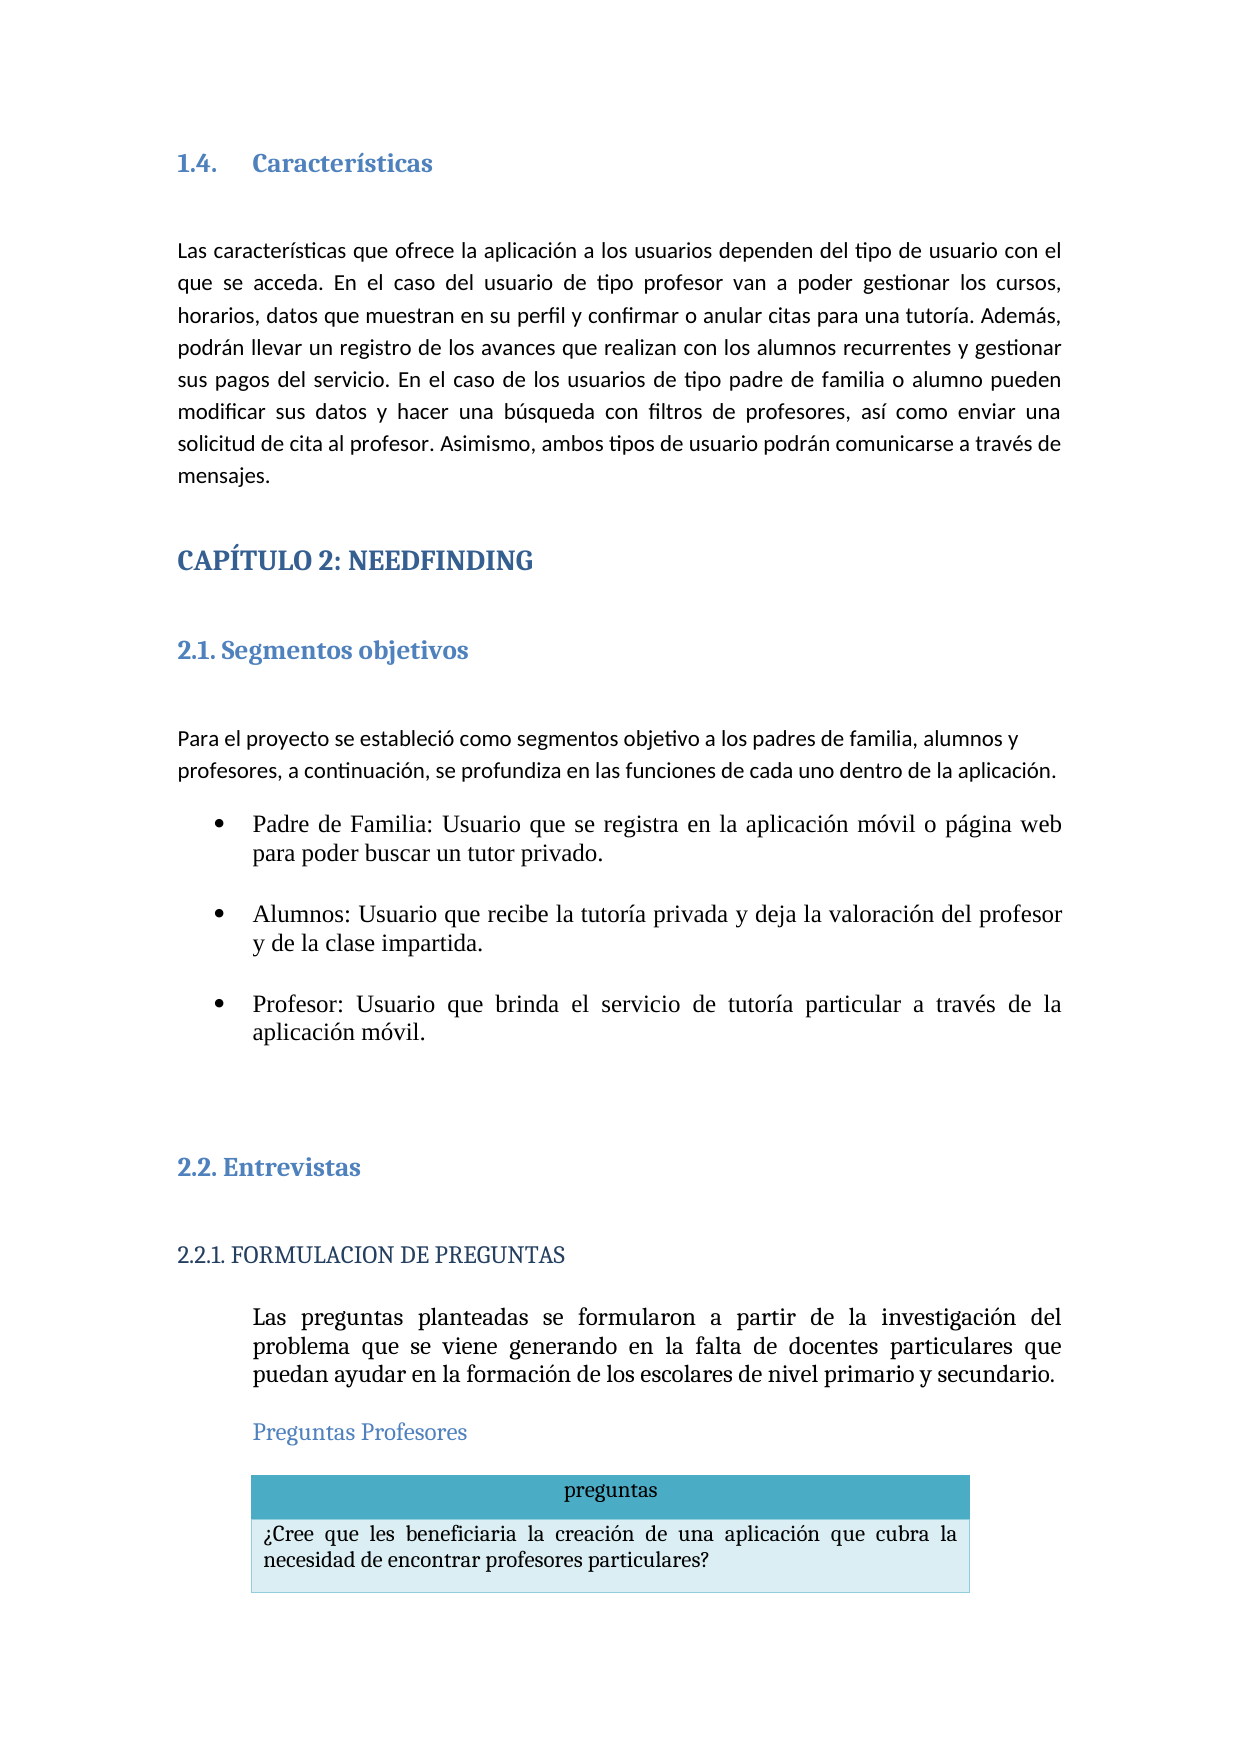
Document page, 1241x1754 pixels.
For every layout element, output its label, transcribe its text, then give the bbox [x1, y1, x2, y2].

text Las características que ofrece la aplicación a los usuarios dependen del tipo de usuario con el que se acceda. En el caso del usuario de tipo profesor van a poder gestionar los cursos, horarios, datos que muestran en su perfil y confirmar o anular citas para una tutoría. Además, podrán llevar un registro de los avances que realizan con los alumnos recurrentes y gestionar sus pagos del servicio. En el caso de los usuarios de tipo padre de familia o alumno pueden modificar sus datos y hacer una búsqueda con filtros de profesores, así como enviar una solicitud de cita al profesor. Asimismo, ambos tipos de usuario podrán comunicarse a través de mensajes. [177, 236, 1063, 490]
table_header preguntas [252, 1476, 969, 1519]
subtitle CAPÍTULO 2: NEEDFINDING [177, 544, 1063, 577]
text Para el proyecto se estableció como segmentos objetivo a los padres de familia, alumnos y profesores, a continuación, se profundiza en las funciones de cada uno dentro de la aplicación. [177, 724, 1063, 784]
subtitle 2.2. Entrevistas [177, 1152, 1063, 1183]
table_cell ¿Cree que les beneficiaria la creación de una aplicación que cubra la necesidad de encontrar profesores particulares? [252, 1520, 969, 1592]
subtitle 2.1. Segmentos objetivos [177, 635, 1063, 667]
list Padre de Familia: Usuario que se registra en la aplicación móvil o página web para poder buscar un tutor privado. [215, 809, 1063, 867]
list Las preguntas planteadas se formularon a partir de la investigación del problema que se viene generando en la falta de docentes particulares que puedan ayudar en la formación de los escolares de nivel primario y secundario. [252, 1303, 1063, 1389]
list Alumnos: Usuario que recibe la tutoría privada y deja la valoración del profesor y de la clase impartida. [215, 899, 1063, 957]
subtitle 2.2.1. FORMULACION DE PREGUNTAS [177, 1241, 1063, 1270]
subtitle Características [177, 148, 1063, 179]
list Profesor: Usuario que brinda el servicio de tutoría particular a través de la aplicación móvil. [215, 989, 1063, 1046]
list Preguntas Profesores [252, 1418, 1063, 1447]
